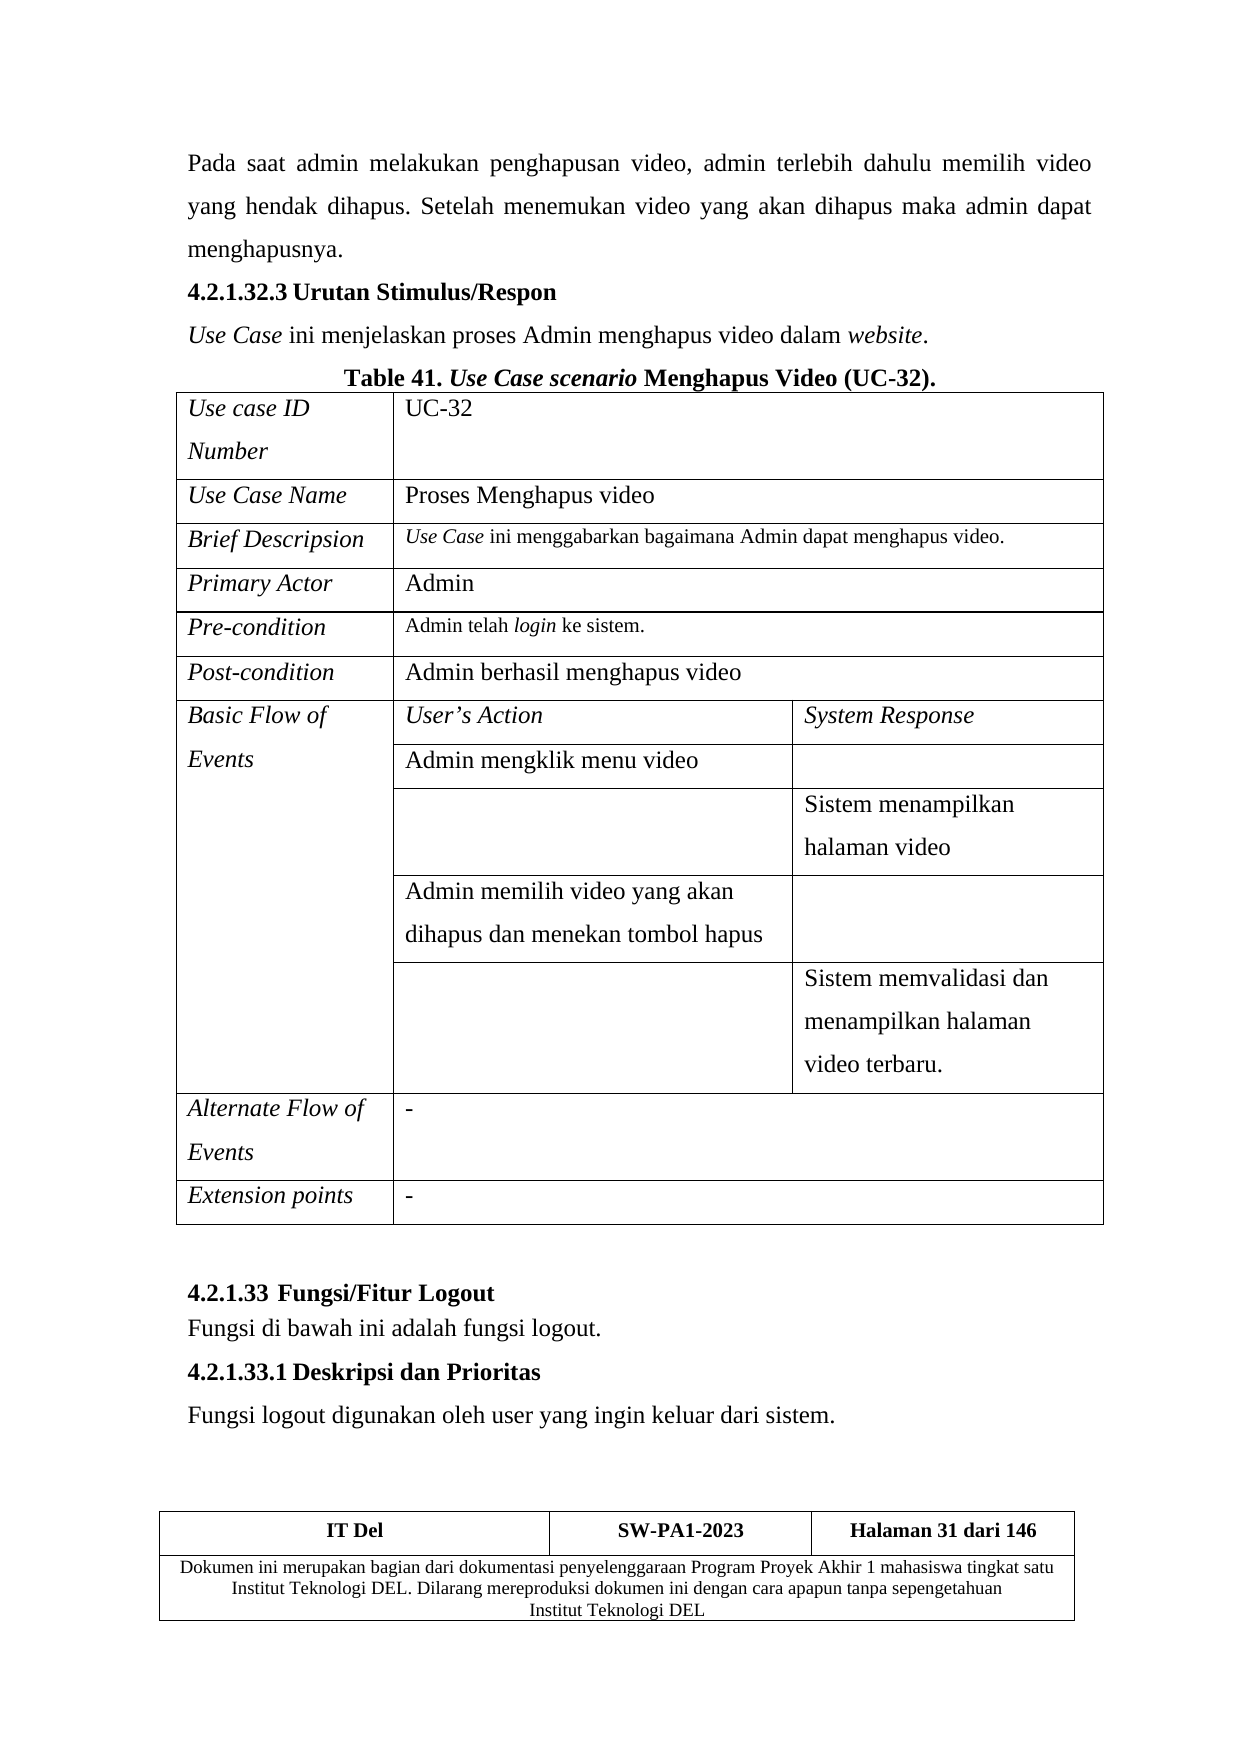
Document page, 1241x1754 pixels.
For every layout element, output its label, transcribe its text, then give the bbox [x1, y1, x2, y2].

table_cell Pre-condition [177, 613, 393, 656]
table_cell Use Case Name [177, 480, 393, 523]
table_header Use case ID Number [177, 393, 393, 479]
text Table 41. Use Case scenario Menghapus Video (UC-32). [187, 363, 1092, 392]
table_cell Post-condition [177, 657, 393, 699]
list Deskripsi dan Prioritas [187, 1357, 1092, 1385]
table_cell [394, 963, 792, 1092]
table_cell Admin telah login ke sistem. [394, 613, 1103, 656]
table_cell Admin memilih video yang akan dihapus dan menekan tombol hapus [394, 876, 792, 962]
table_cell [394, 789, 792, 875]
table_cell [793, 876, 1103, 962]
table_cell [793, 745, 1103, 788]
table_cell - [394, 1181, 1103, 1224]
table_cell Primary Actor [177, 569, 393, 611]
list Urutan Stimulus/Respon [187, 277, 1092, 306]
table_cell Basic Flow of Events [177, 701, 393, 1092]
table_cell System Response [793, 701, 1103, 744]
subtitle Fungsi/Fitur Logout [187, 1278, 1092, 1307]
text Fungsi di bawah ini adalah fungsi logout. [187, 1313, 1092, 1342]
table_cell Sistem menampilkan halaman video [793, 789, 1103, 875]
text Fungsi logout digunakan oleh user yang ingin keluar dari sistem. [187, 1400, 1092, 1428]
table_cell Brief Descripsion [177, 524, 393, 567]
table_cell Proses Menghapus video [394, 480, 1103, 523]
table_cell Admin berhasil menghapus video [394, 657, 1103, 699]
table_cell Alternate Flow of Events [177, 1094, 393, 1179]
table_header UC-32 [394, 393, 1103, 479]
table_cell Use Case ini menggabarkan bagaimana Admin dapat menghapus video. [394, 524, 1103, 567]
text Use Case ini menjelaskan proses Admin menghapus video dalam website. [187, 320, 1092, 349]
table_cell Admin [394, 569, 1103, 611]
table_cell User’s Action [394, 701, 792, 744]
text Pada saat admin melakukan penghapusan video, admin terlebih dahulu memilih video yang hendak dihapus. Setelah menemukan video yang akan dihapus maka admin dapat menghapusnya. [187, 148, 1092, 263]
table_cell Admin mengklik menu video [394, 745, 792, 788]
table_cell Extension points [177, 1181, 393, 1224]
table_cell Sistem memvalidasi dan menampilkan halaman video terbaru. [793, 963, 1103, 1092]
table_cell - [394, 1094, 1103, 1179]
